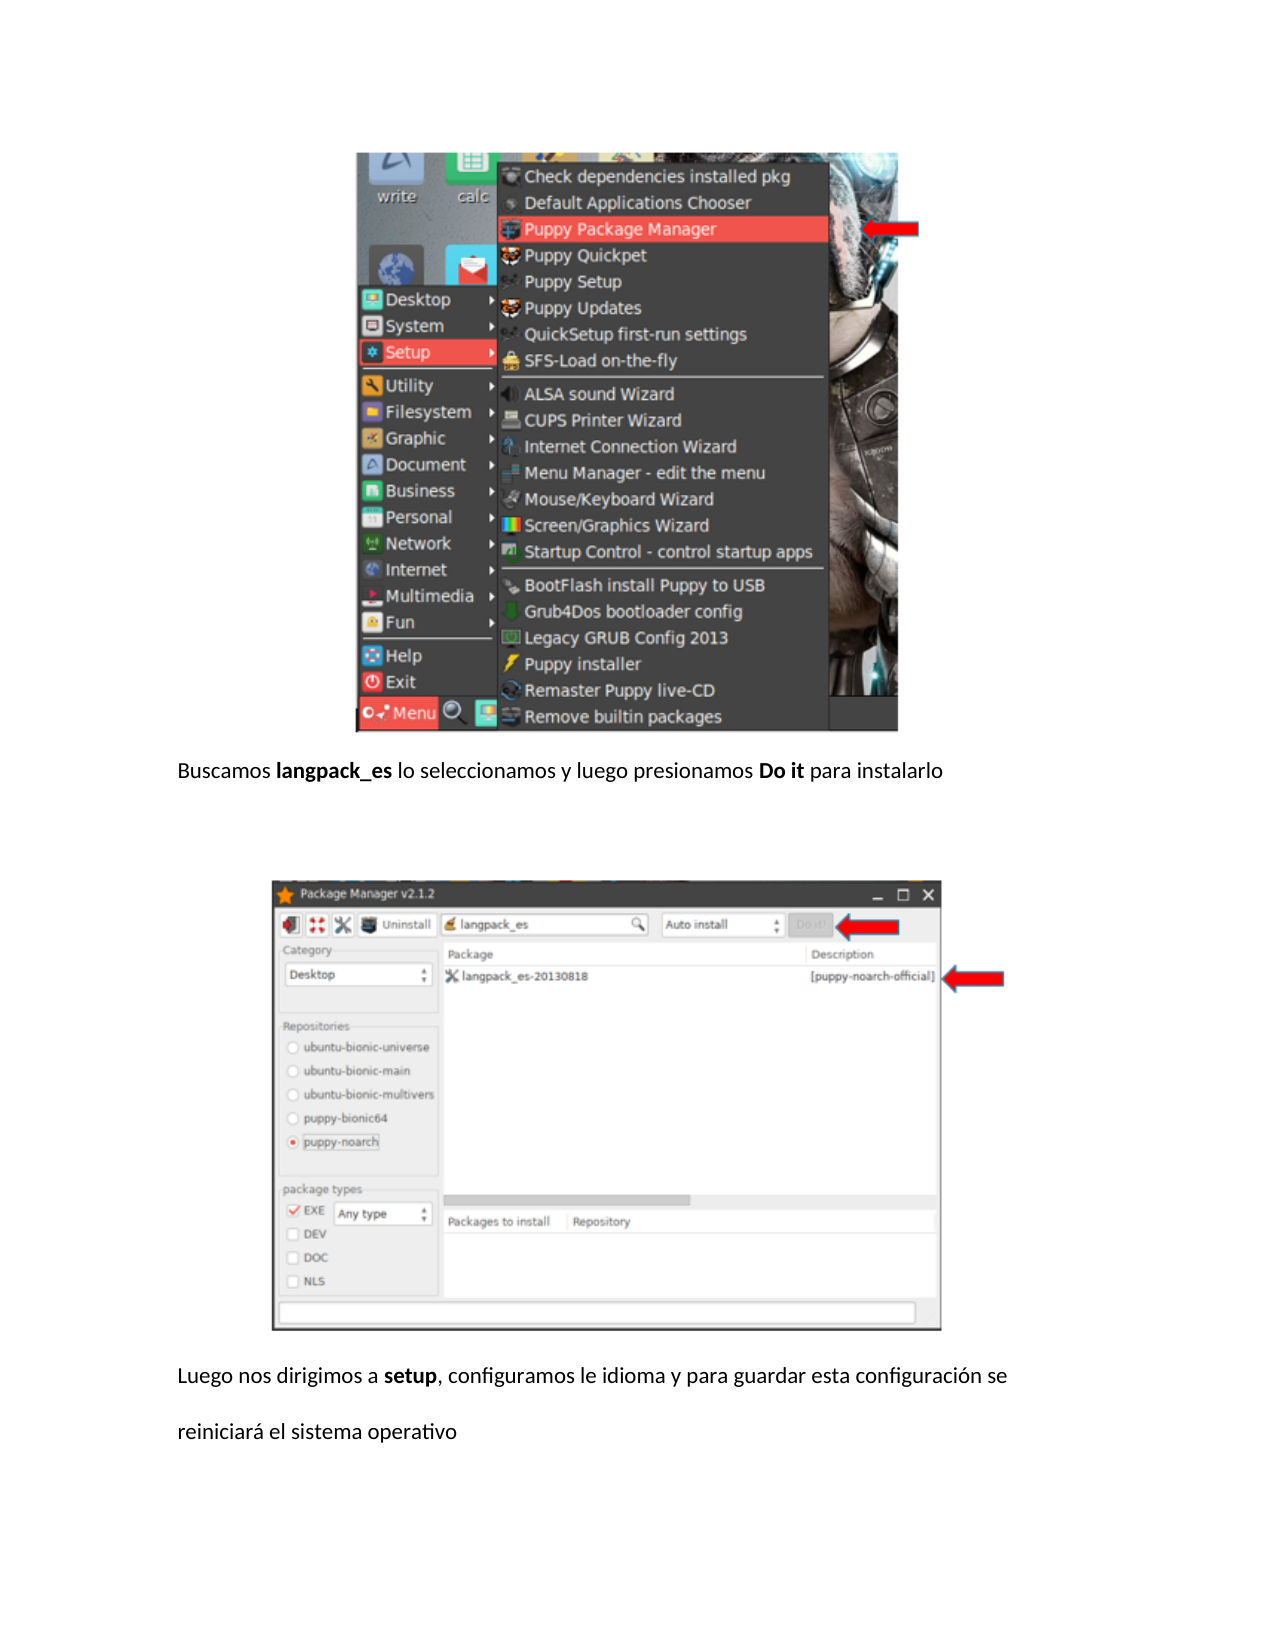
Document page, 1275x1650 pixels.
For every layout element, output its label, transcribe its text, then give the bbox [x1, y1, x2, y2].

picture [266, 876, 1009, 1342]
text Buscamos langpack_es lo seleccionamos y luego presionamos Do it para instalarlo [177, 756, 1098, 784]
text Luego nos dirigimos a setup, configuramos le idioma y para guardar esta configuración se reiniciará el sistema operativo [177, 1361, 1098, 1445]
picture [353, 147, 922, 737]
